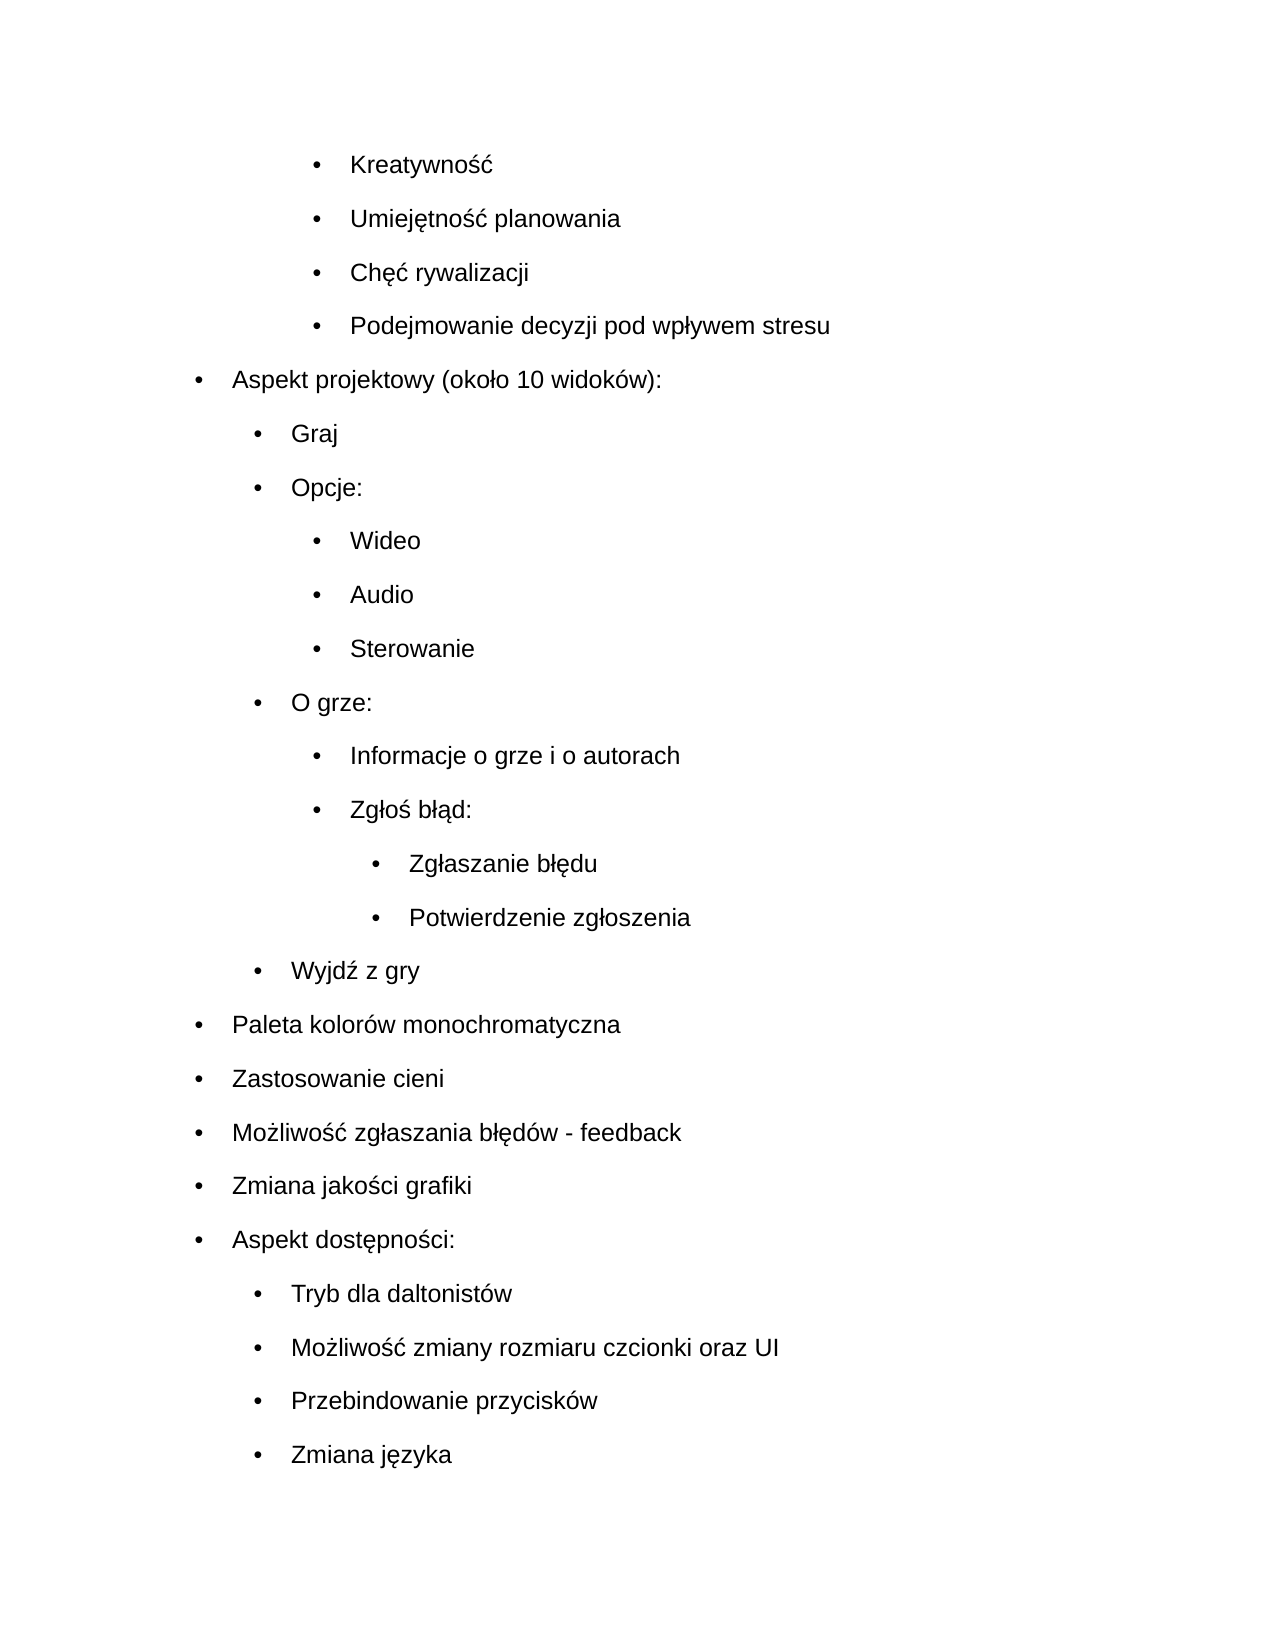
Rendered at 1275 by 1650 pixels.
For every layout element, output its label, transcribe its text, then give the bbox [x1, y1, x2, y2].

list Zastosowanie cieni [194, 1064, 1125, 1092]
list Przebindowanie przycisków [253, 1386, 1125, 1415]
list Paleta kolorów monochromatyczna [194, 1010, 1125, 1039]
list Informacje o grze i o autorach [312, 741, 1125, 770]
list Aspekt dostępności: [194, 1225, 1125, 1254]
list Kreatywność [312, 150, 1125, 179]
list Możliwość zgłaszania błędów - feedback [194, 1117, 1125, 1146]
list Potwierdzenie zgłoszenia [371, 902, 1125, 931]
list Audio [312, 580, 1125, 609]
list Zgłoś błąd: [312, 795, 1125, 824]
list Aspekt projektowy (około 10 widoków): [194, 365, 1125, 394]
list Umiejętność planowania [312, 204, 1125, 232]
list O grze: [253, 687, 1125, 716]
list Wyjdź z gry [253, 956, 1125, 985]
list Opcje: [253, 472, 1125, 501]
list Wideo [312, 526, 1125, 555]
list Zgłaszanie błędu [371, 849, 1125, 877]
list Graj [253, 419, 1125, 447]
list Podejmowanie decyzji pod wpływem stresu [312, 311, 1125, 340]
list Możliwość zmiany rozmiaru czcionki oraz UI [253, 1332, 1125, 1361]
list Zmiana języka [253, 1440, 1125, 1469]
list Zmiana jakości grafiki [194, 1171, 1125, 1200]
list Tryb dla daltonistów [253, 1279, 1125, 1307]
list Sterowanie [312, 634, 1125, 662]
list Chęć rywalizacji [312, 257, 1125, 286]
